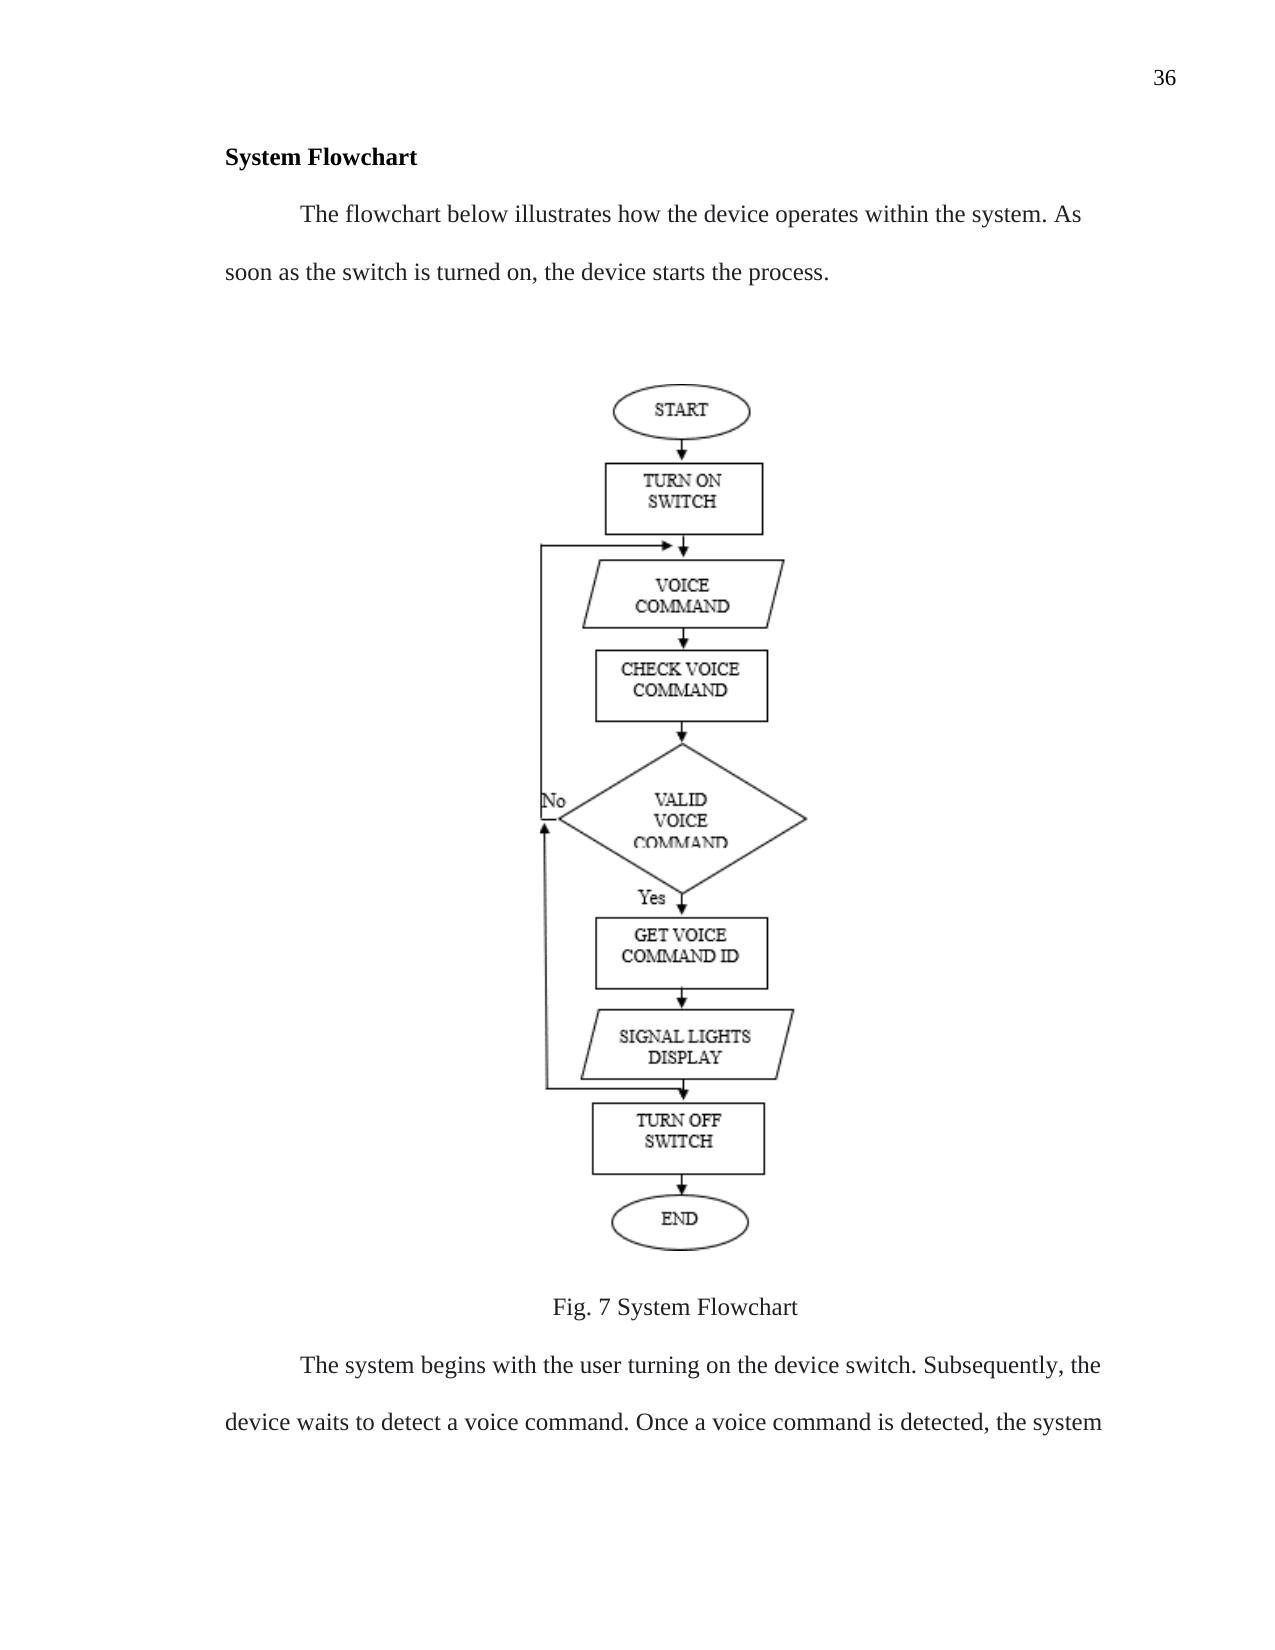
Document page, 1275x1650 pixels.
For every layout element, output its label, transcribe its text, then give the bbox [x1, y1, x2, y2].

text Fig. 7 System Flowchart [333, 1292, 1017, 1321]
text The system begins with the user turning on the device switch. Subsequently, the device waits to detect a voice command. Once a voice command is detected, the system [225, 1350, 1140, 1436]
subtitle System Flowchart [225, 142, 1210, 170]
picture [539, 384, 809, 1251]
text The flowchart below illustrates how the device operates within the system. As soon as the switch is turned on, the device starts the process. [225, 199, 1125, 285]
